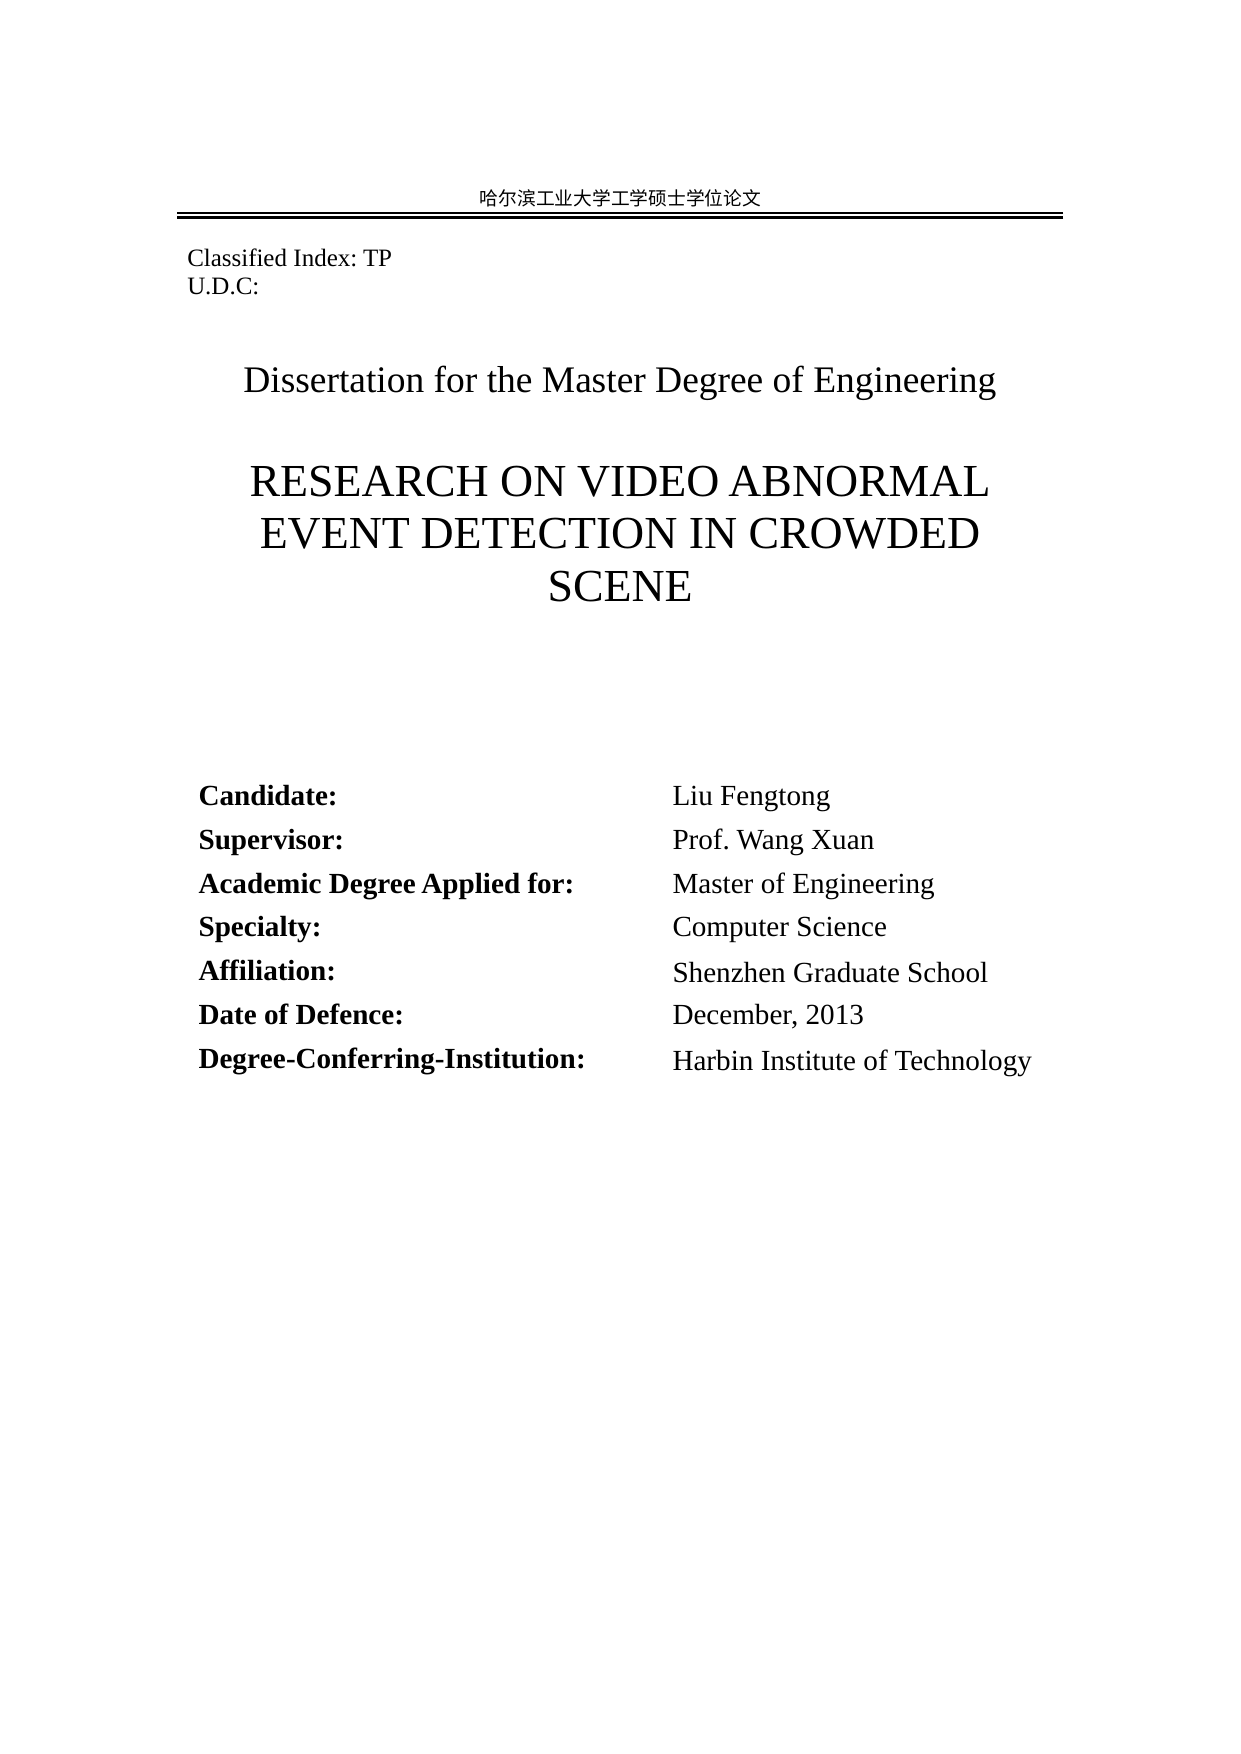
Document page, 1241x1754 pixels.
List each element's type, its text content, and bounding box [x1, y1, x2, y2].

table_header Candidate: [187, 781, 661, 824]
table_cell Date of Defence: [187, 999, 661, 1043]
table_cell Computer Science [661, 912, 1078, 956]
text U.D.C: [187, 271, 1053, 300]
text Dissertation for the Master Degree of Engineering [187, 358, 1053, 401]
table_cell Academic Degree Applied for: [187, 868, 661, 912]
table_cell Master of Engineering [661, 868, 1078, 912]
table_cell Supervisor: [187, 824, 661, 868]
text Classified Index: TP [187, 243, 1053, 271]
table_cell December, 2013 [661, 999, 1078, 1043]
table_cell [661, 956, 1078, 999]
text RESEARCH ON VIDEO ABNORMAL EVENT DETECTION IN CROWDED SCENE [187, 453, 1053, 612]
table_header Liu Fengtong [661, 781, 1078, 824]
table_cell Affiliation: [187, 956, 661, 999]
table_cell Degree-Conferring-Institution: [187, 1043, 661, 1087]
table_cell Harbin Institute of Technology [661, 1043, 1078, 1087]
table_cell Prof. Wang Xuan [661, 824, 1078, 868]
table_cell Specialty: [187, 912, 661, 956]
